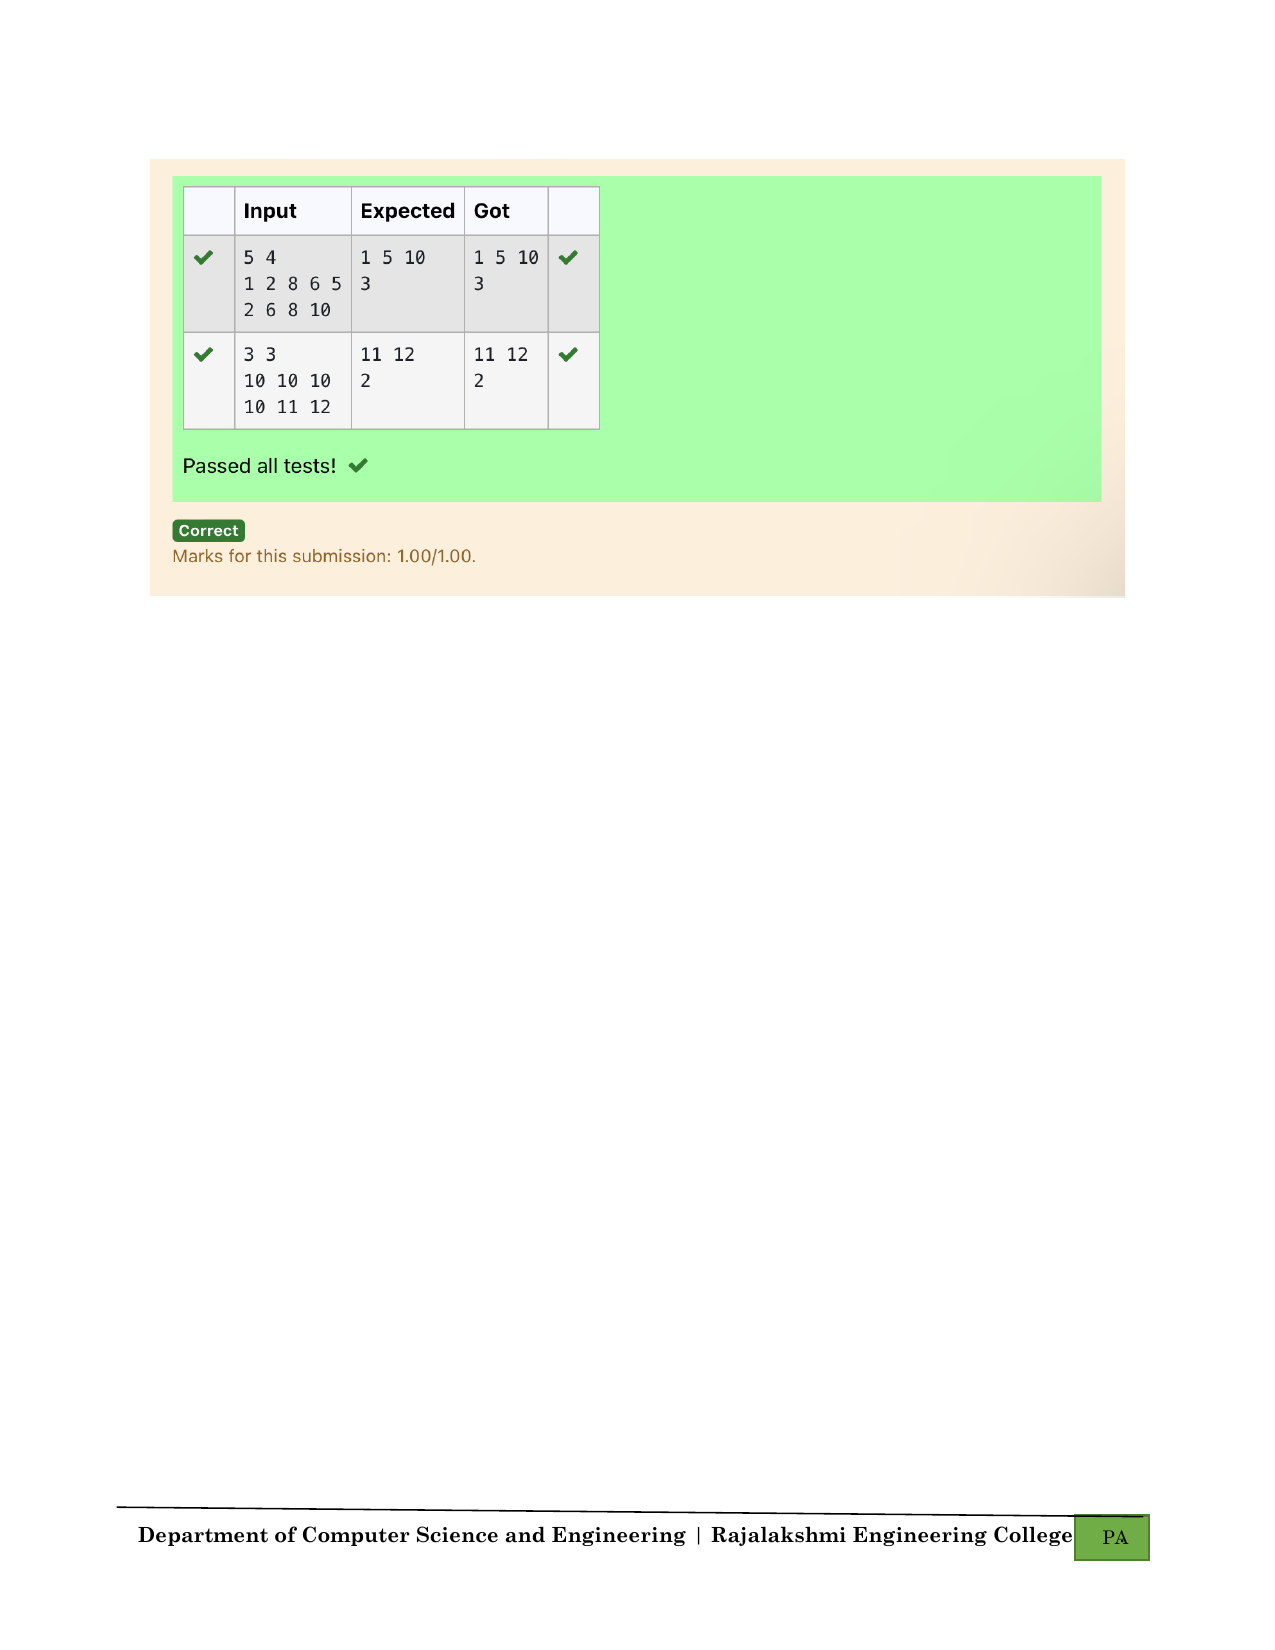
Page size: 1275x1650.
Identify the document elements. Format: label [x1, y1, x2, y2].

picture [150, 150, 1125, 598]
